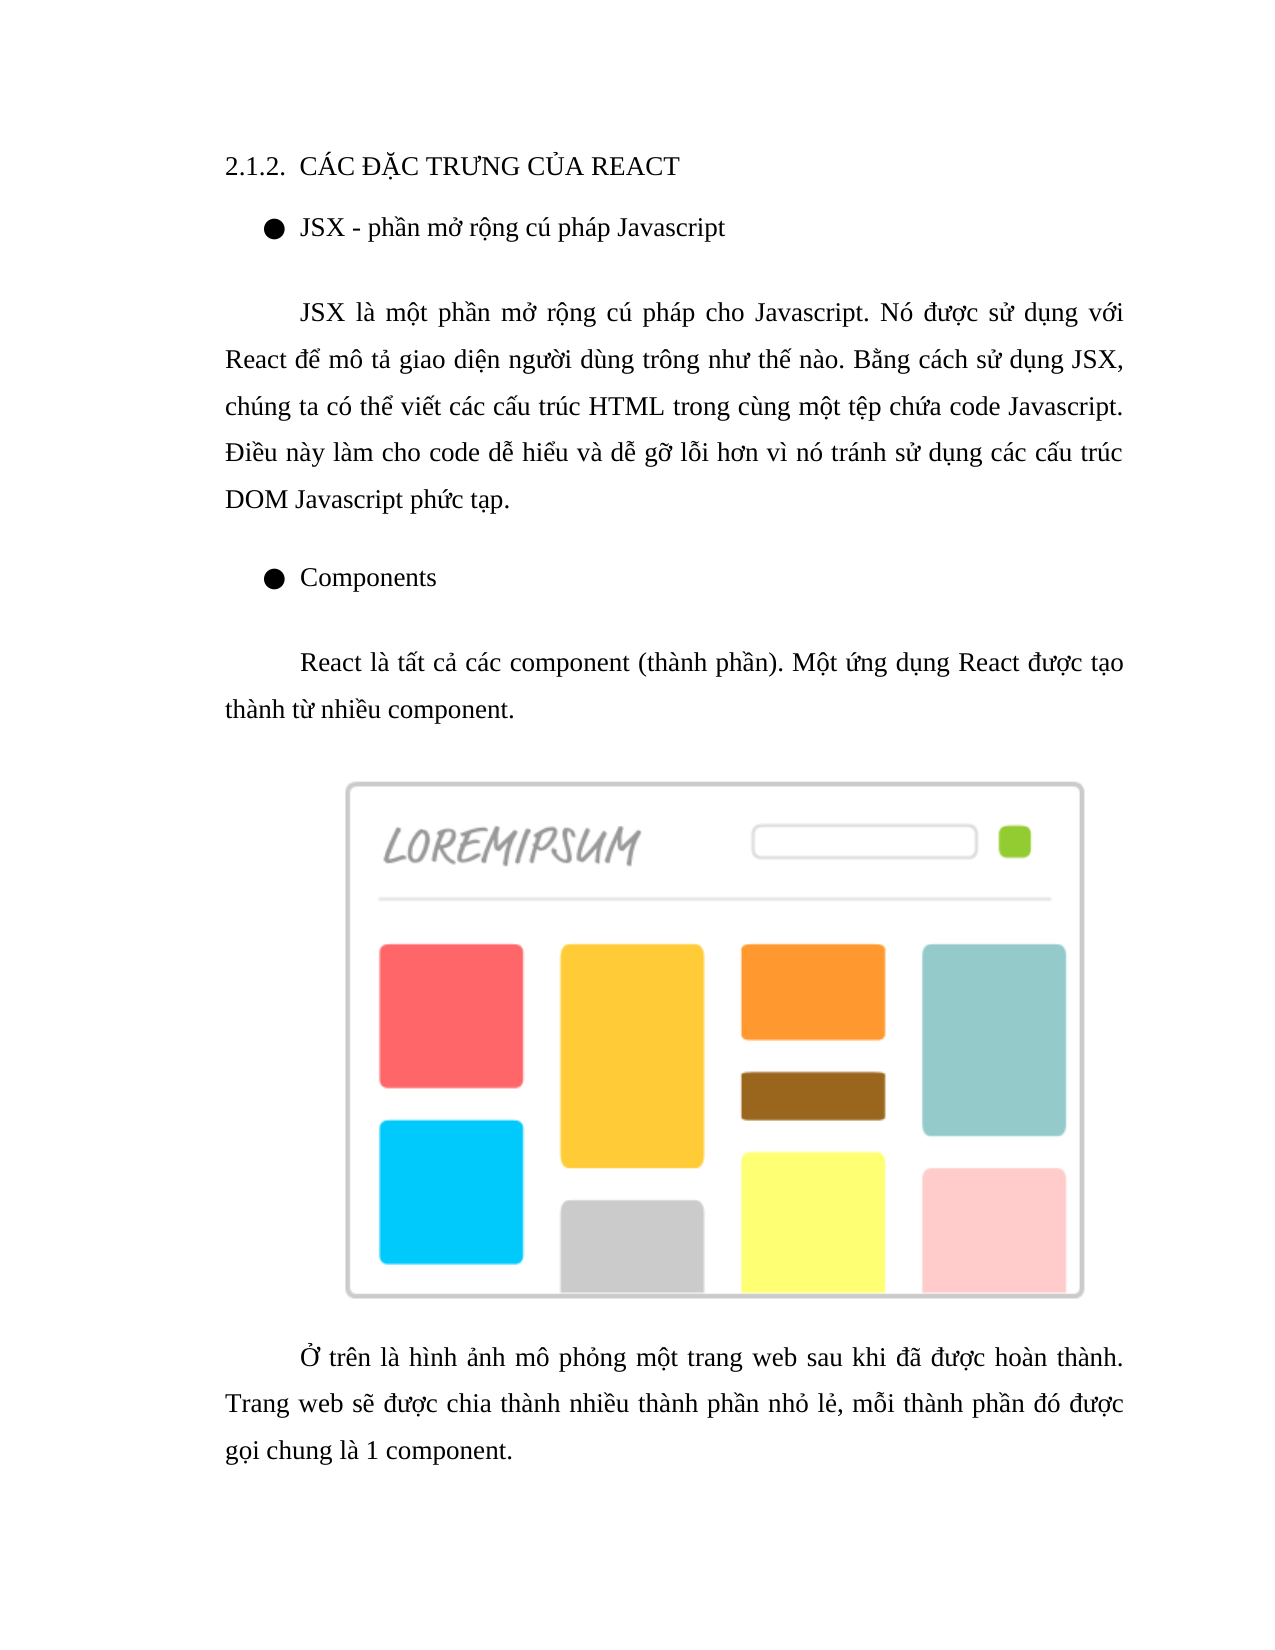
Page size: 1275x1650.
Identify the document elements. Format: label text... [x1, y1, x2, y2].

text Ở trên là hình ảnh mô phỏng một trang web sau khi đã được hoàn thành. Trang web sẽ được chia thành nhiều thành phần nhỏ lẻ, mỗi thành phần đó được gọi chung là 1 component. [225, 1341, 1125, 1465]
subtitle 2.1.2. Các đặc trưng của React [225, 150, 1125, 181]
text React là tất cả các component (thành phần). Một ứng dụng React được tạo thành từ nhiều component. [225, 646, 1125, 724]
picture [234, 756, 1210, 1311]
list Components [262, 547, 1125, 602]
list JSX - phần mở rộng cú pháp Javascript [262, 197, 1125, 252]
text JSX là một phần mở rộng cú pháp cho Javascript. Nó được sử dụng với React để mô tả giao diện người dùng trông như thế nào. Bằng cách sử dụng JSX, chúng ta có thể viết các cấu trúc HTML trong cùng một tệp chứa code Javascript. Điều này làm cho code dễ hiểu và dễ gỡ lỗi hơn vì nó tránh sử dụng các cấu trúc DOM Javascript phức tạp. [225, 297, 1125, 514]
